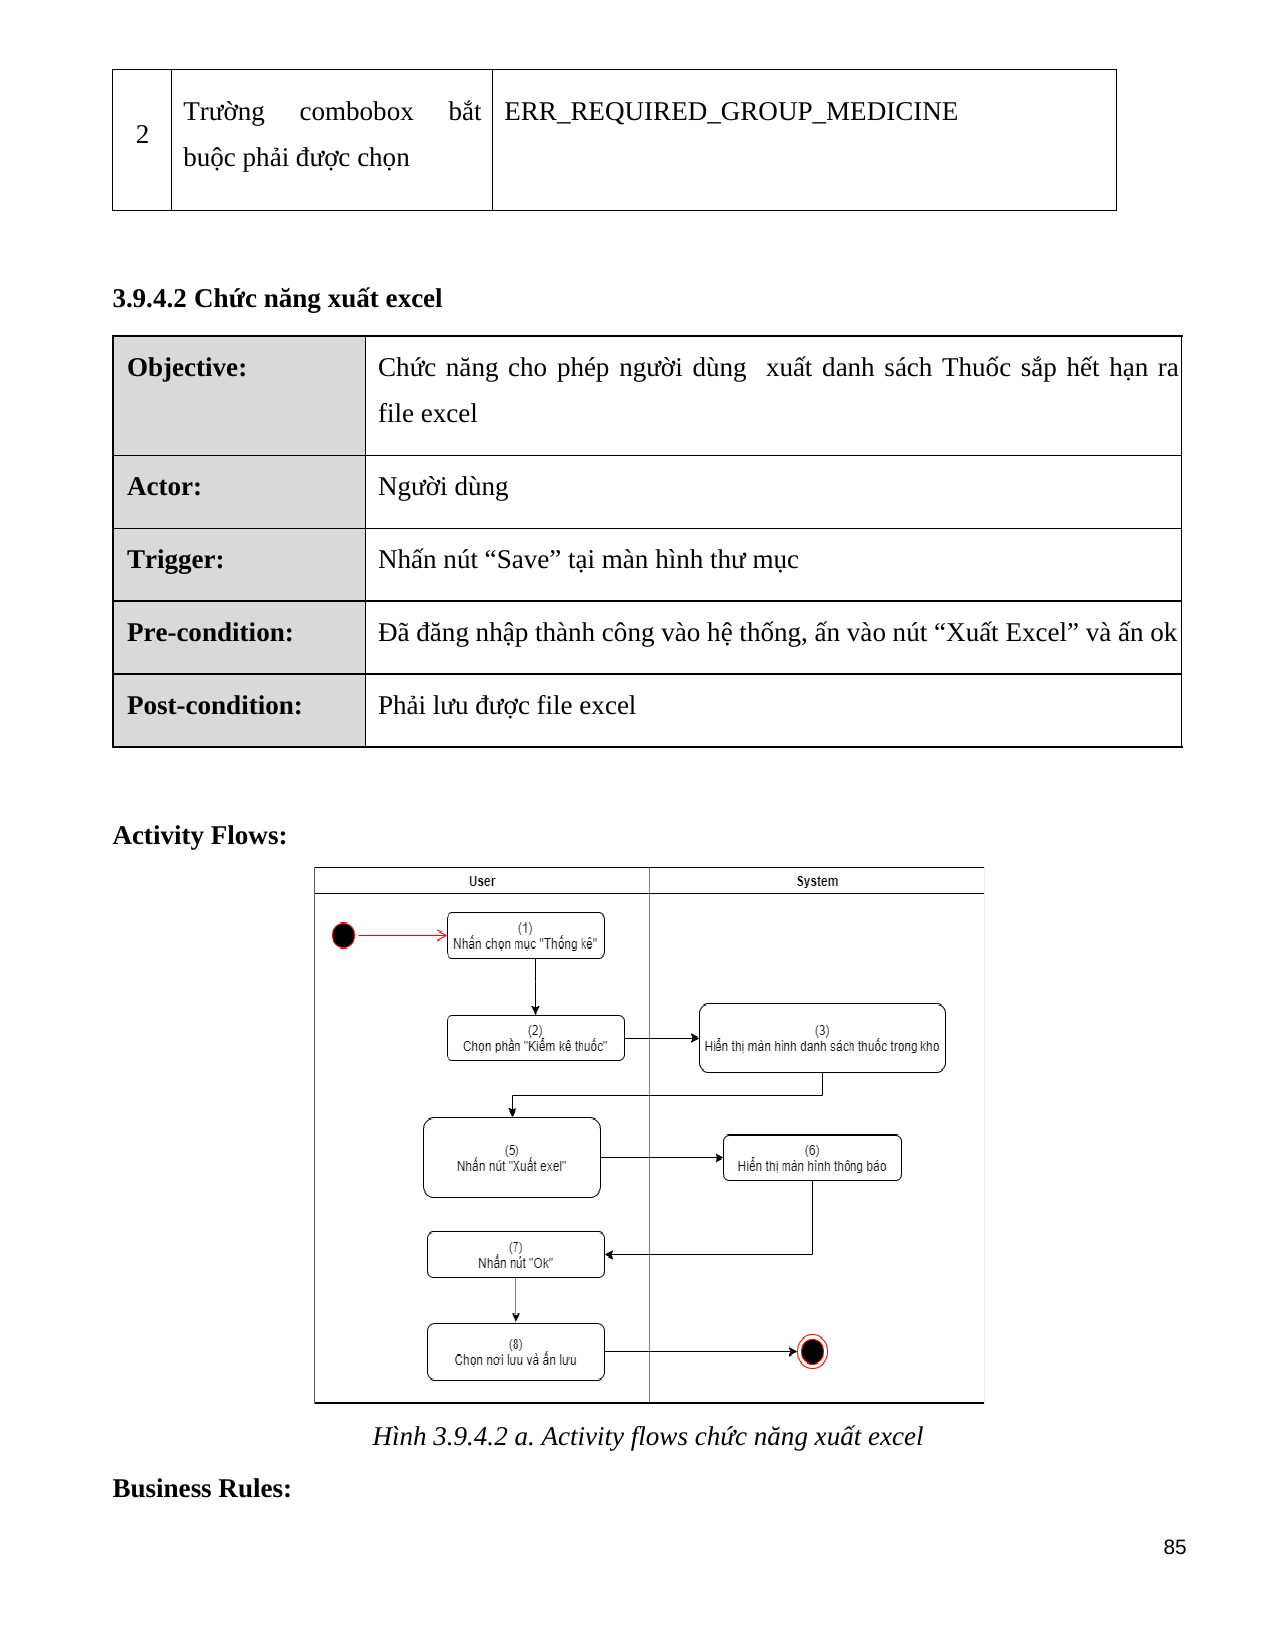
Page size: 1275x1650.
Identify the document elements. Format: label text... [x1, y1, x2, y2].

table_cell 2 [113, 70, 171, 210]
text Business Rules: [112, 1472, 1186, 1503]
table_cell Post-condition: [114, 675, 365, 746]
table_cell Trigger: [114, 529, 365, 600]
table_header Objective: [114, 337, 365, 455]
text Hình 3.9.4.2 a. Activity flows chức năng xuất excel [112, 1420, 1186, 1451]
table_cell Pre-condition: [114, 602, 365, 673]
table_cell Phải lưu được file excel [366, 675, 1181, 746]
table_cell Nhấn nút “Save” tại màn hình thư mục [366, 529, 1181, 600]
text Activity Flows: [112, 819, 1186, 850]
table_header Chức năng cho phép người dùng xuất danh sách Thuốc sắp hết hạn ra file excel [366, 337, 1181, 455]
picture [314, 867, 985, 1404]
table_cell Đã đăng nhập thành công vào hệ thống, ấn vào nút “Xuất Excel” và ấn ok [366, 602, 1181, 673]
subtitle Chức năng xuất excel [112, 282, 1186, 313]
table_cell Trường combobox bắt buộc phải được chọn [172, 70, 492, 210]
table_cell Người dùng [366, 456, 1181, 528]
table_cell ERR_REQUIRED_GROUP_MEDICINE [493, 70, 1116, 210]
table_cell Actor: [114, 456, 365, 528]
